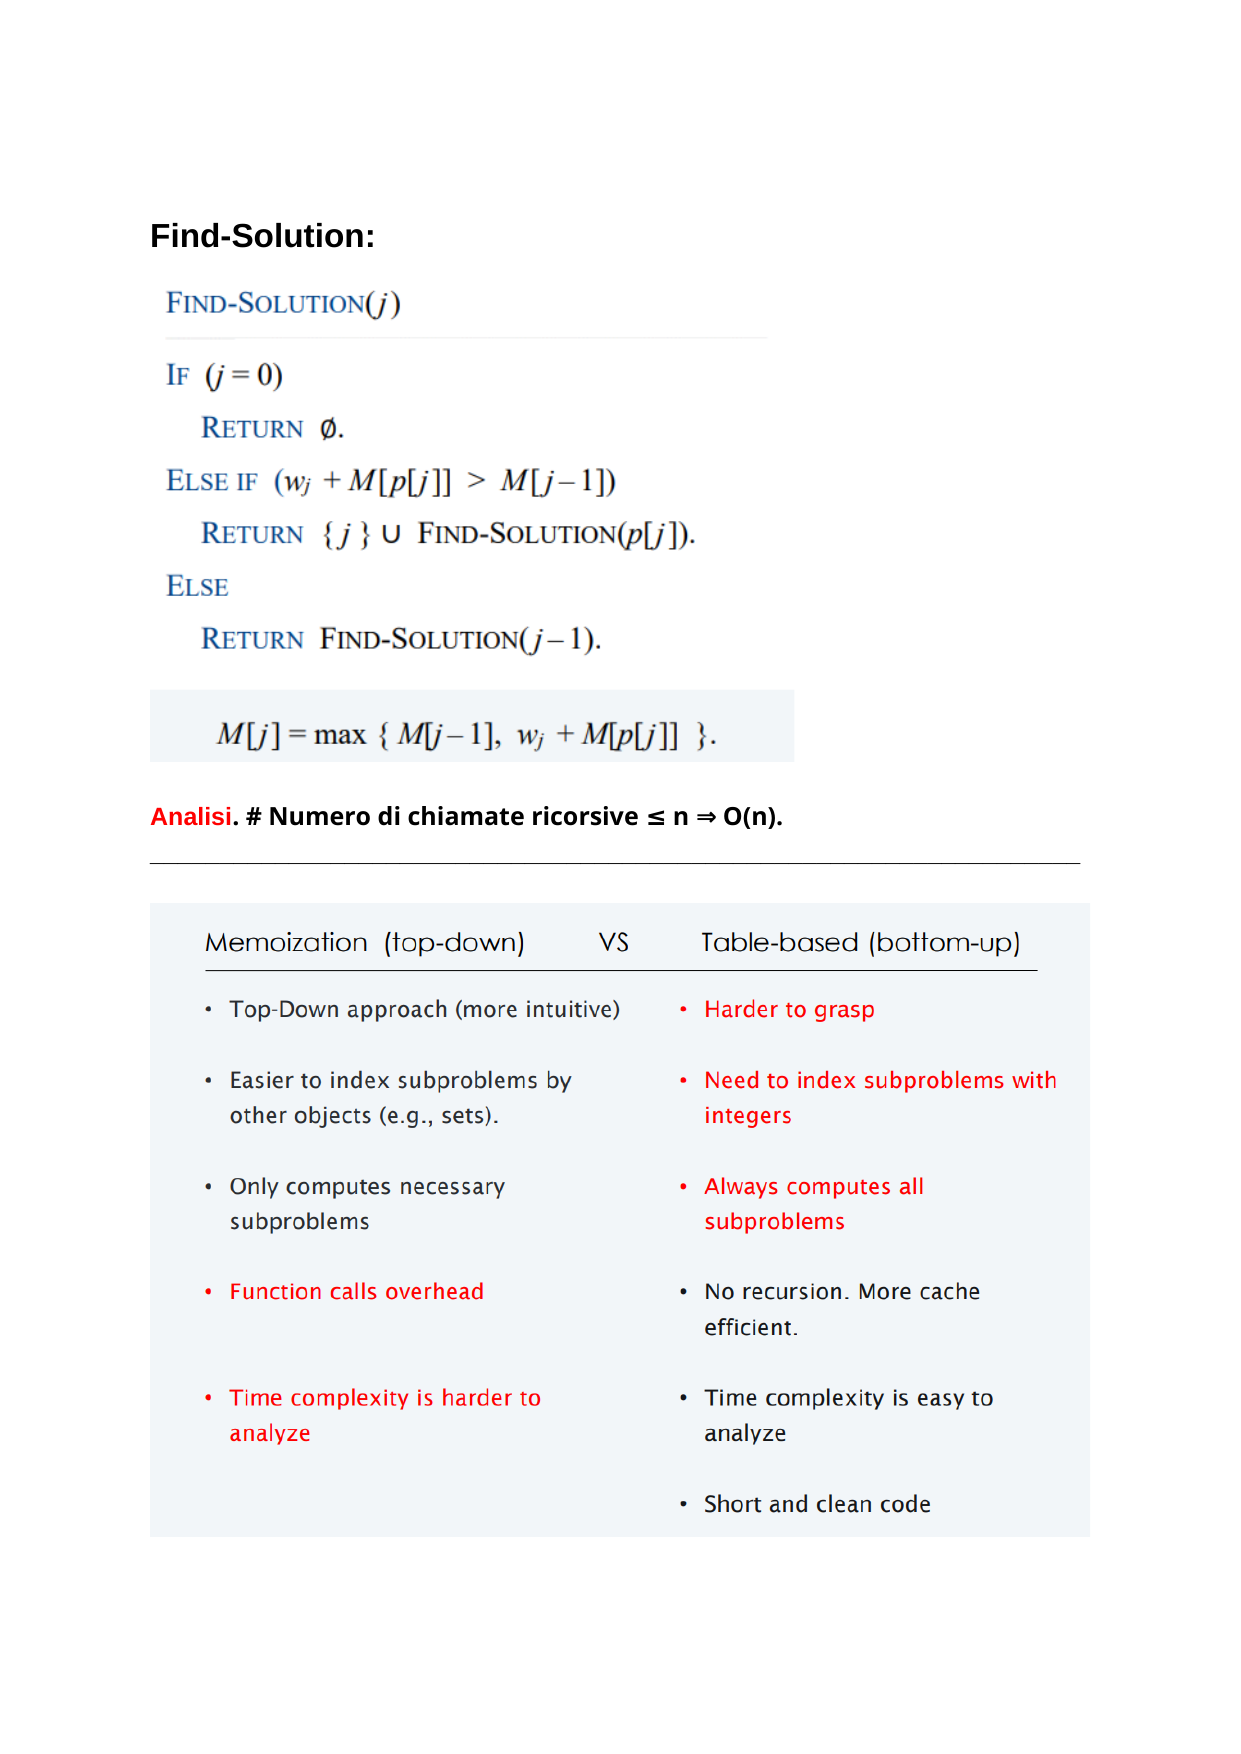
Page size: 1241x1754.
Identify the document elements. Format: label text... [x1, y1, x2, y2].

picture [150, 903, 1091, 1537]
text ___________________________________________________________________ [150, 838, 1090, 866]
picture [150, 260, 795, 762]
text Analisi. # Numero di chiamate ricorsive ≤ n ⇒ O(n). [150, 798, 1090, 833]
text Find-Solution: [150, 216, 1090, 254]
